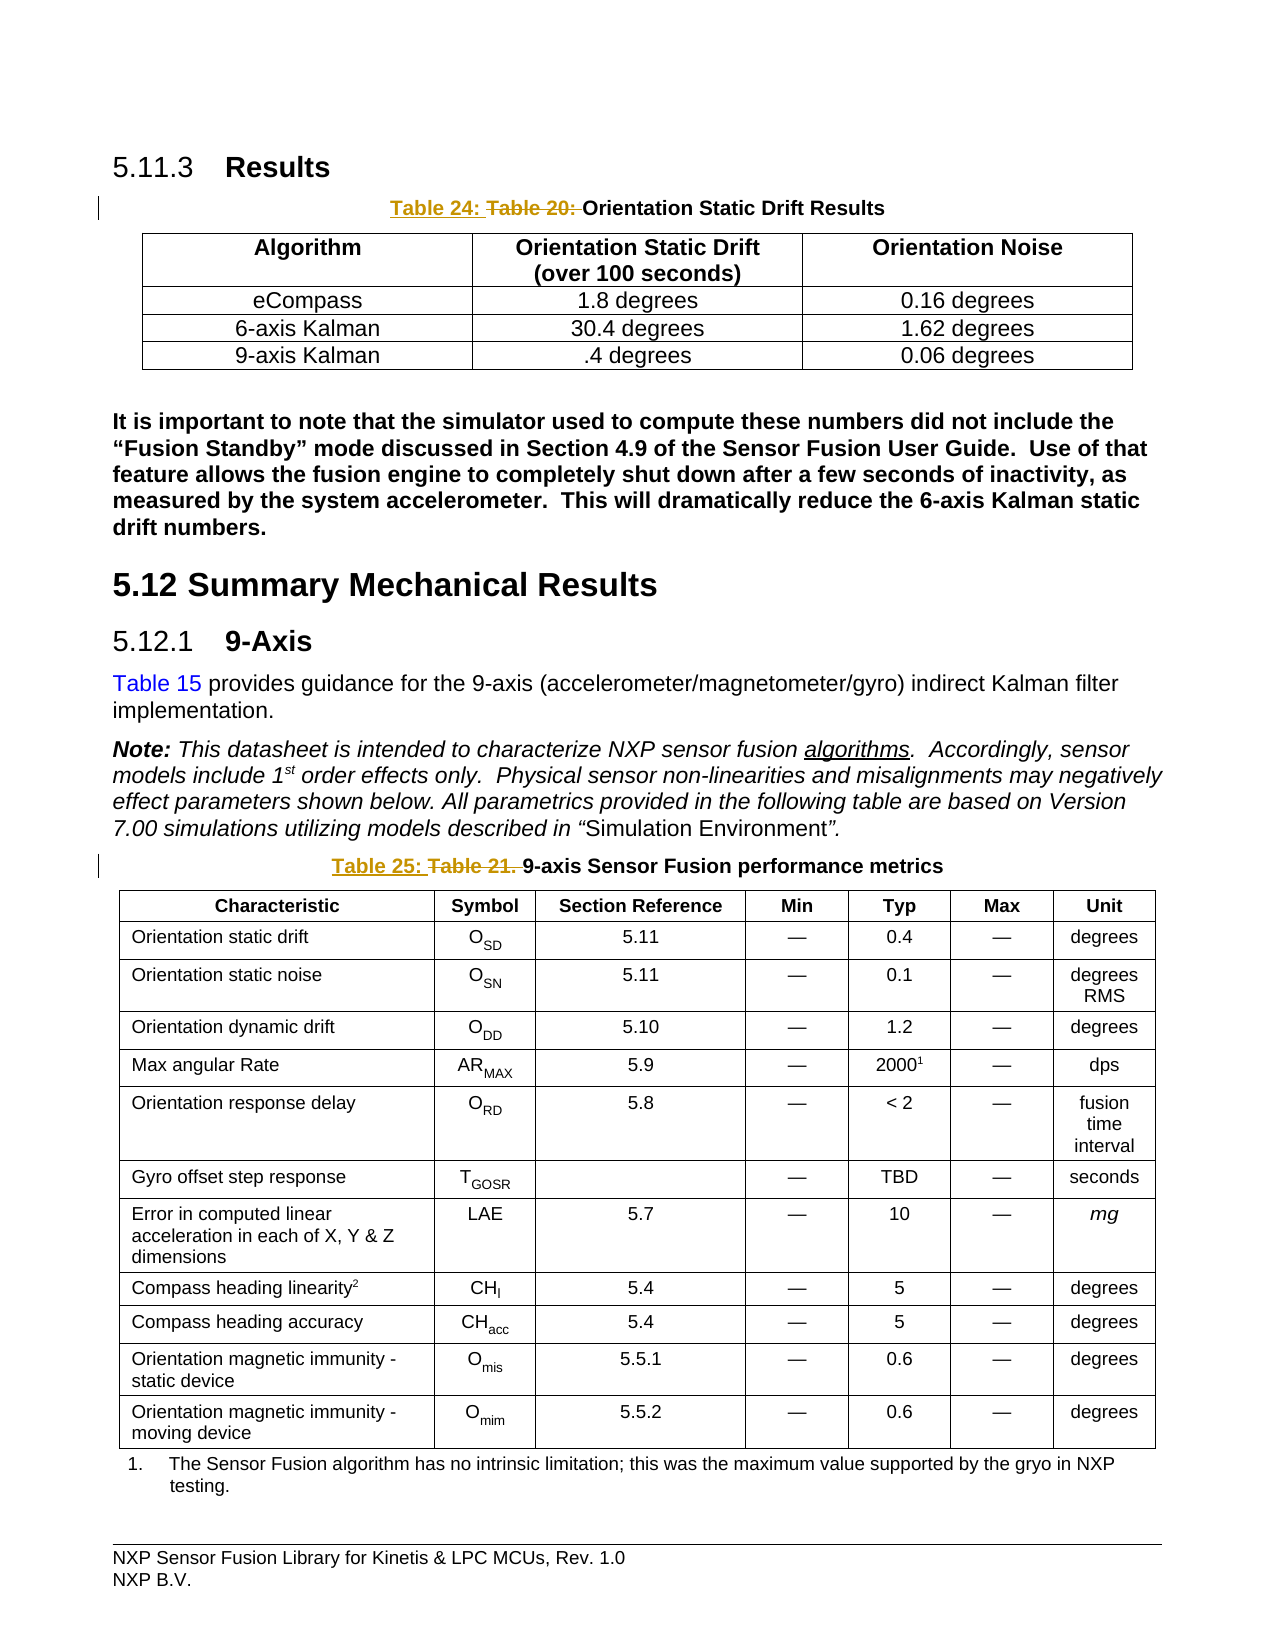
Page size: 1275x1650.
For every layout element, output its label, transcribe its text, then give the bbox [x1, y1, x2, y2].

table_cell 0.06 degrees [803, 342, 1132, 368]
table_cell — [951, 1087, 1053, 1160]
table_cell TBD [849, 1161, 950, 1198]
table_header Algorithm [143, 234, 472, 286]
table_cell seconds [1054, 1161, 1155, 1198]
table_header Max [951, 891, 1053, 921]
table_cell 30.4 degrees [473, 315, 802, 341]
table_cell 5.8 [536, 1087, 745, 1160]
table_cell [536, 1161, 745, 1198]
table_cell — [951, 1344, 1053, 1395]
table_cell 5.11 [536, 960, 745, 1011]
table_cell — [951, 960, 1053, 1011]
table_cell 10 [849, 1199, 950, 1272]
table_cell 0.16 degrees [803, 287, 1132, 314]
table_cell Gyro offset step response [120, 1161, 434, 1198]
table_header Characteristic [120, 891, 434, 921]
table_cell Omis [435, 1344, 535, 1395]
table_cell ORD [435, 1087, 535, 1160]
table_cell 20001 [849, 1050, 950, 1086]
table_header Orientation Static Drift (over 100 seconds) [473, 234, 802, 286]
table_cell dps [1054, 1050, 1155, 1086]
table_cell 5.9 [536, 1050, 745, 1086]
table_cell LAE [435, 1199, 535, 1272]
table_cell 5.4 [536, 1273, 745, 1305]
table_cell — [746, 1012, 848, 1049]
table_cell Orientation dynamic drift [120, 1012, 434, 1049]
table_cell — [951, 922, 1053, 958]
table_cell Orientation static drift [120, 922, 434, 958]
table_cell — [746, 922, 848, 958]
text Orientation Static Drift Results [112, 196, 1162, 220]
table_cell 5 [849, 1306, 950, 1343]
table_cell — [746, 1199, 848, 1272]
table_cell Orientation response delay [120, 1087, 434, 1160]
table_cell — [951, 1161, 1053, 1198]
table_cell — [746, 1273, 848, 1305]
table_cell 6-axis Kalman [143, 315, 472, 341]
table_header Min [746, 891, 848, 921]
table_cell Compass heading linearity2 [120, 1273, 434, 1305]
table_header Symbol [435, 891, 535, 921]
table_cell Error in computed linear acceleration in each of X, Y & Z dimensions [120, 1199, 434, 1272]
table_cell eCompass [143, 287, 472, 314]
text Table 15 provides guidance for the 9-axis (accelerometer/magnetometer/gyro) indirect Kalman filter implementation. [112, 670, 1162, 723]
table_cell 0.6 [849, 1396, 950, 1448]
table_cell 5.5.2 [536, 1396, 745, 1448]
table_cell ARMAX [435, 1050, 535, 1086]
table_cell degrees [1054, 1396, 1155, 1448]
table_cell 5.4 [536, 1306, 745, 1343]
table_cell 0.4 [849, 922, 950, 958]
table_cell — [746, 1050, 848, 1086]
table_cell mg [1054, 1199, 1155, 1272]
table_cell 0.1 [849, 960, 950, 1011]
table_cell — [951, 1199, 1053, 1272]
table_header Section Reference [536, 891, 745, 921]
table_cell CHacc [435, 1306, 535, 1343]
table_cell OSD [435, 922, 535, 958]
table_cell 9-axis Kalman [143, 342, 472, 368]
table_header Orientation Noise [803, 234, 1132, 286]
table_cell Orientation magnetic immunity - moving device [120, 1396, 434, 1448]
table_cell — [951, 1396, 1053, 1448]
table_cell 5.5.1 [536, 1344, 745, 1395]
table_cell ODD [435, 1012, 535, 1049]
text Note: This datasheet is intended to characterize NXP sensor fusion algorithms. Accordingly, sensor models include 1st order effects only. Physical sensor non-linearities and misalignments may negatively effect parameters shown below. All parametrics provided in the following table are based on Version 7.00 simulations utilizing models described in “”. [112, 736, 1162, 841]
table_cell — [951, 1273, 1053, 1305]
table_cell OSN [435, 960, 535, 1011]
table_cell degrees [1054, 922, 1155, 958]
table_cell degrees [1054, 1273, 1155, 1305]
table_cell 0.6 [849, 1344, 950, 1395]
subtitle Summary Mechanical Results [112, 565, 1162, 603]
table_cell — [746, 1161, 848, 1198]
table_cell Orientation static noise [120, 960, 434, 1011]
table_cell CHl [435, 1273, 535, 1305]
table_cell degrees RMS [1054, 960, 1155, 1011]
table_cell — [746, 1344, 848, 1395]
subtitle Results [112, 150, 1162, 183]
table_cell degrees [1054, 1306, 1155, 1343]
table_cell 5.7 [536, 1199, 745, 1272]
table_cell Compass heading accuracy [120, 1306, 434, 1343]
table_cell degrees [1054, 1344, 1155, 1395]
table_cell 5.11 [536, 922, 745, 958]
table_cell .4 degrees [473, 342, 802, 368]
table_cell Omim [435, 1396, 535, 1448]
table_cell fusion time interval [1054, 1087, 1155, 1160]
subtitle 9-Axis [112, 624, 1162, 658]
table_cell 1.2 [849, 1012, 950, 1049]
text 9-axis Sensor Fusion performance metrics [112, 853, 1162, 877]
table_cell 5.10 [536, 1012, 745, 1049]
table_cell — [951, 1050, 1053, 1086]
table_cell — [951, 1012, 1053, 1049]
table_cell Max angular Rate [120, 1050, 434, 1086]
table_header Typ [849, 891, 950, 921]
table_cell 1.62 degrees [803, 315, 1132, 341]
table_cell — [746, 1306, 848, 1343]
table_cell Orientation magnetic immunity - static device [120, 1344, 434, 1395]
table_cell — [951, 1306, 1053, 1343]
table_cell — [746, 1087, 848, 1160]
text It is important to note that the simulator used to compute these numbers did not include the “Fusion Standby” mode discussed in Section 4.9 of the Sensor Fusion User Guide. Use of that feature allows the fusion engine to completely shut down after a few seconds of inactivity, as measured by the system accelerometer. This will dramatically reduce the 6-axis Kalman static drift numbers. [112, 408, 1162, 540]
table_cell — [746, 960, 848, 1011]
table_cell 5 [849, 1273, 950, 1305]
table_cell degrees [1054, 1012, 1155, 1049]
table_header Unit [1054, 891, 1155, 921]
table_cell 1.8 degrees [473, 287, 802, 314]
table_cell — [746, 1396, 848, 1448]
table_cell TGOSR [435, 1161, 535, 1198]
table_cell < 2 [849, 1087, 950, 1160]
